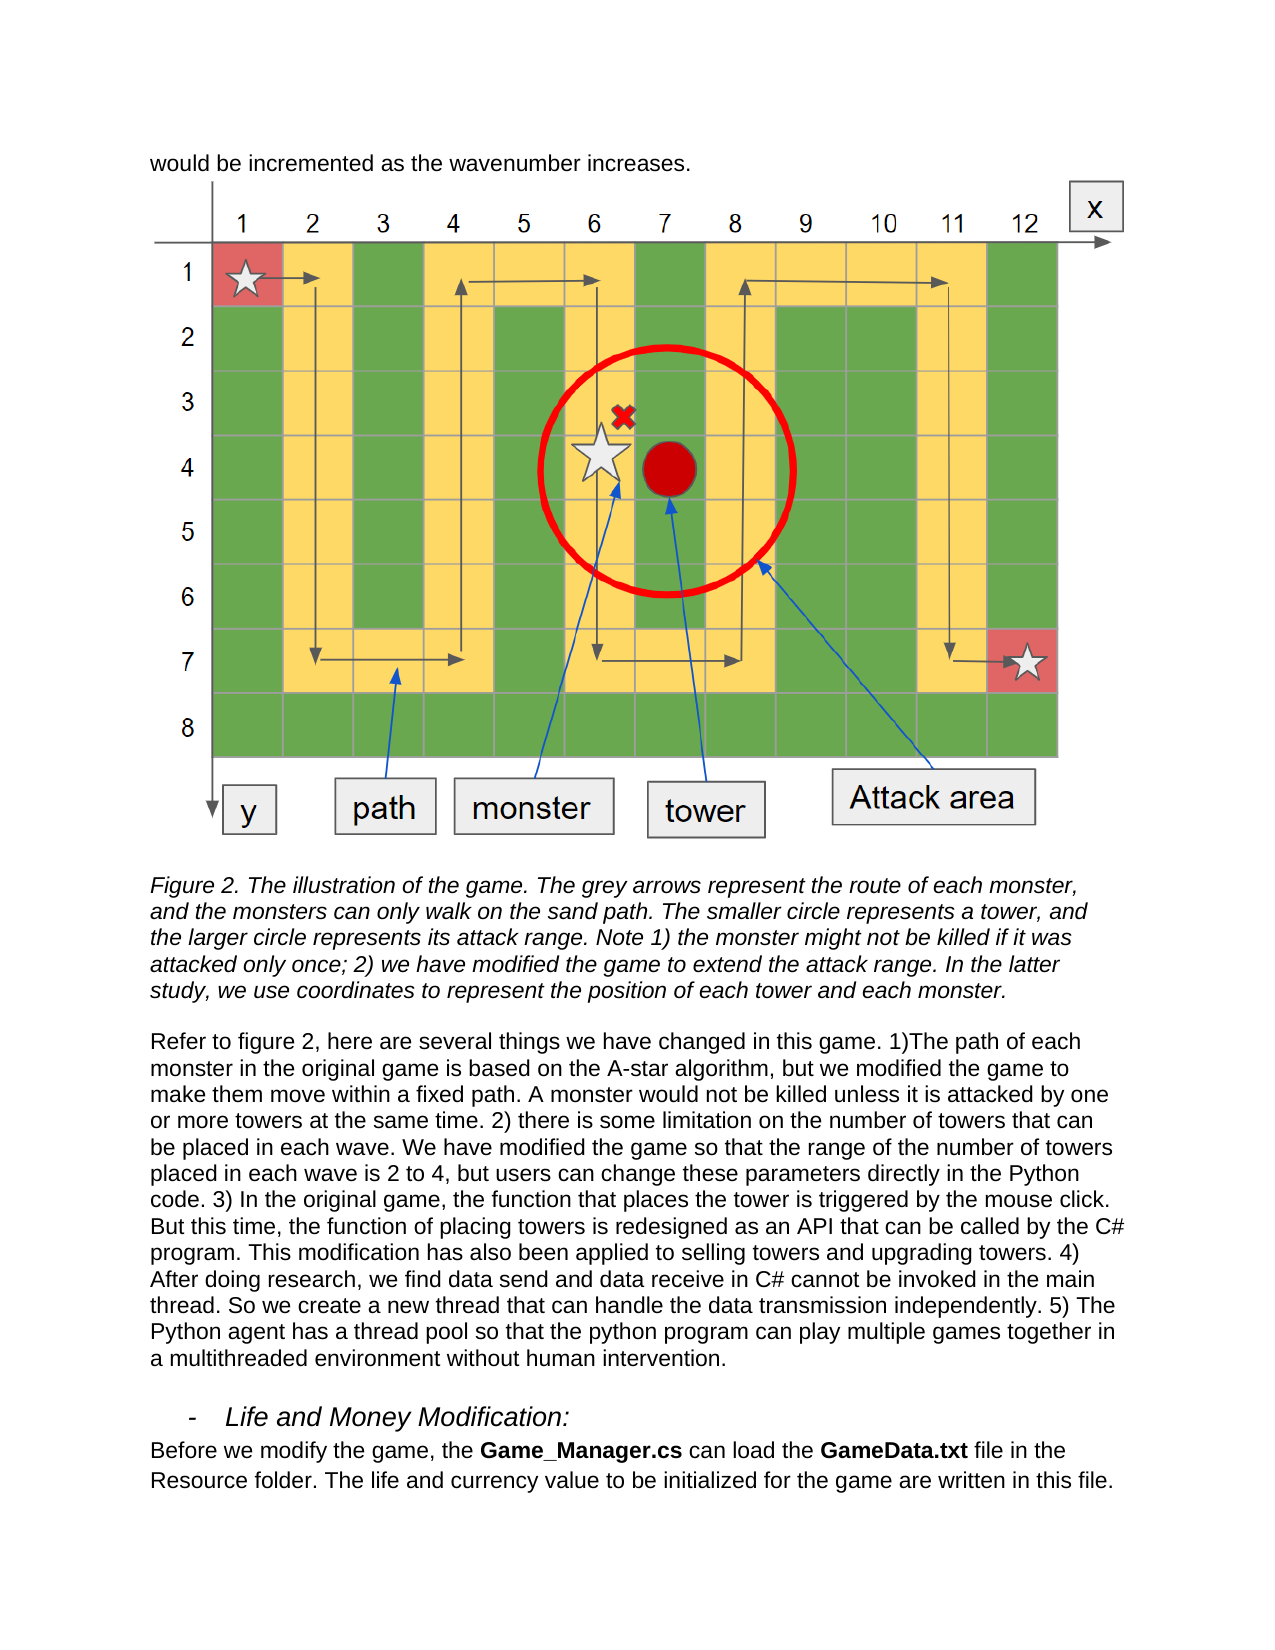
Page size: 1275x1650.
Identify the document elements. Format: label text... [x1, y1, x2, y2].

picture [150, 180, 1125, 843]
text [150, 150, 1125, 180]
text Figure 2. The illustration of the game. The grey arrows represent the route of each monster, and the monsters can only walk on the sand path. The smaller circle represents a tower, and the larger circle represents its attack range. Note 1) the monster might not be killed if it was attacked only once; 2) we have modified the game to extend the attack range. In the latter study, we use coordinates to represent the position of each tower and each monster. [150, 872, 1125, 1003]
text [150, 1437, 1125, 1494]
text Refer to figure 2, here are several things we have changed in this game. 1)The path of each monster in the original game is based on the A-star algorithm, but we modified the game to make them move within a fixed path. A monster would not be killed unless it is attacked by one or more towers at the same time. 2) there is some limitation on the number of towers that can be placed in each wave. We have modified the game so that the range of the number of towers placed in each wave is 2 to 4, but users can change these parameters directly in the Python code. 3) In the original game, the function that places the tower is triggered by the mouse click. But this time, the function of placing towers is redesigned as an API that can be called by the C# program. This modification has also been applied to selling towers and upgrading towers. 4) After doing research, we find data send and data receive in C# cannot be invoked in the main thread. So we create a new thread that can handle the data transmission independently. 5) The Python agent has a thread pool so that the python program can play multiple games together in a multithreaded environment without human intervention. [150, 1028, 1125, 1371]
list Life and Money Modification: [187, 1401, 1125, 1432]
